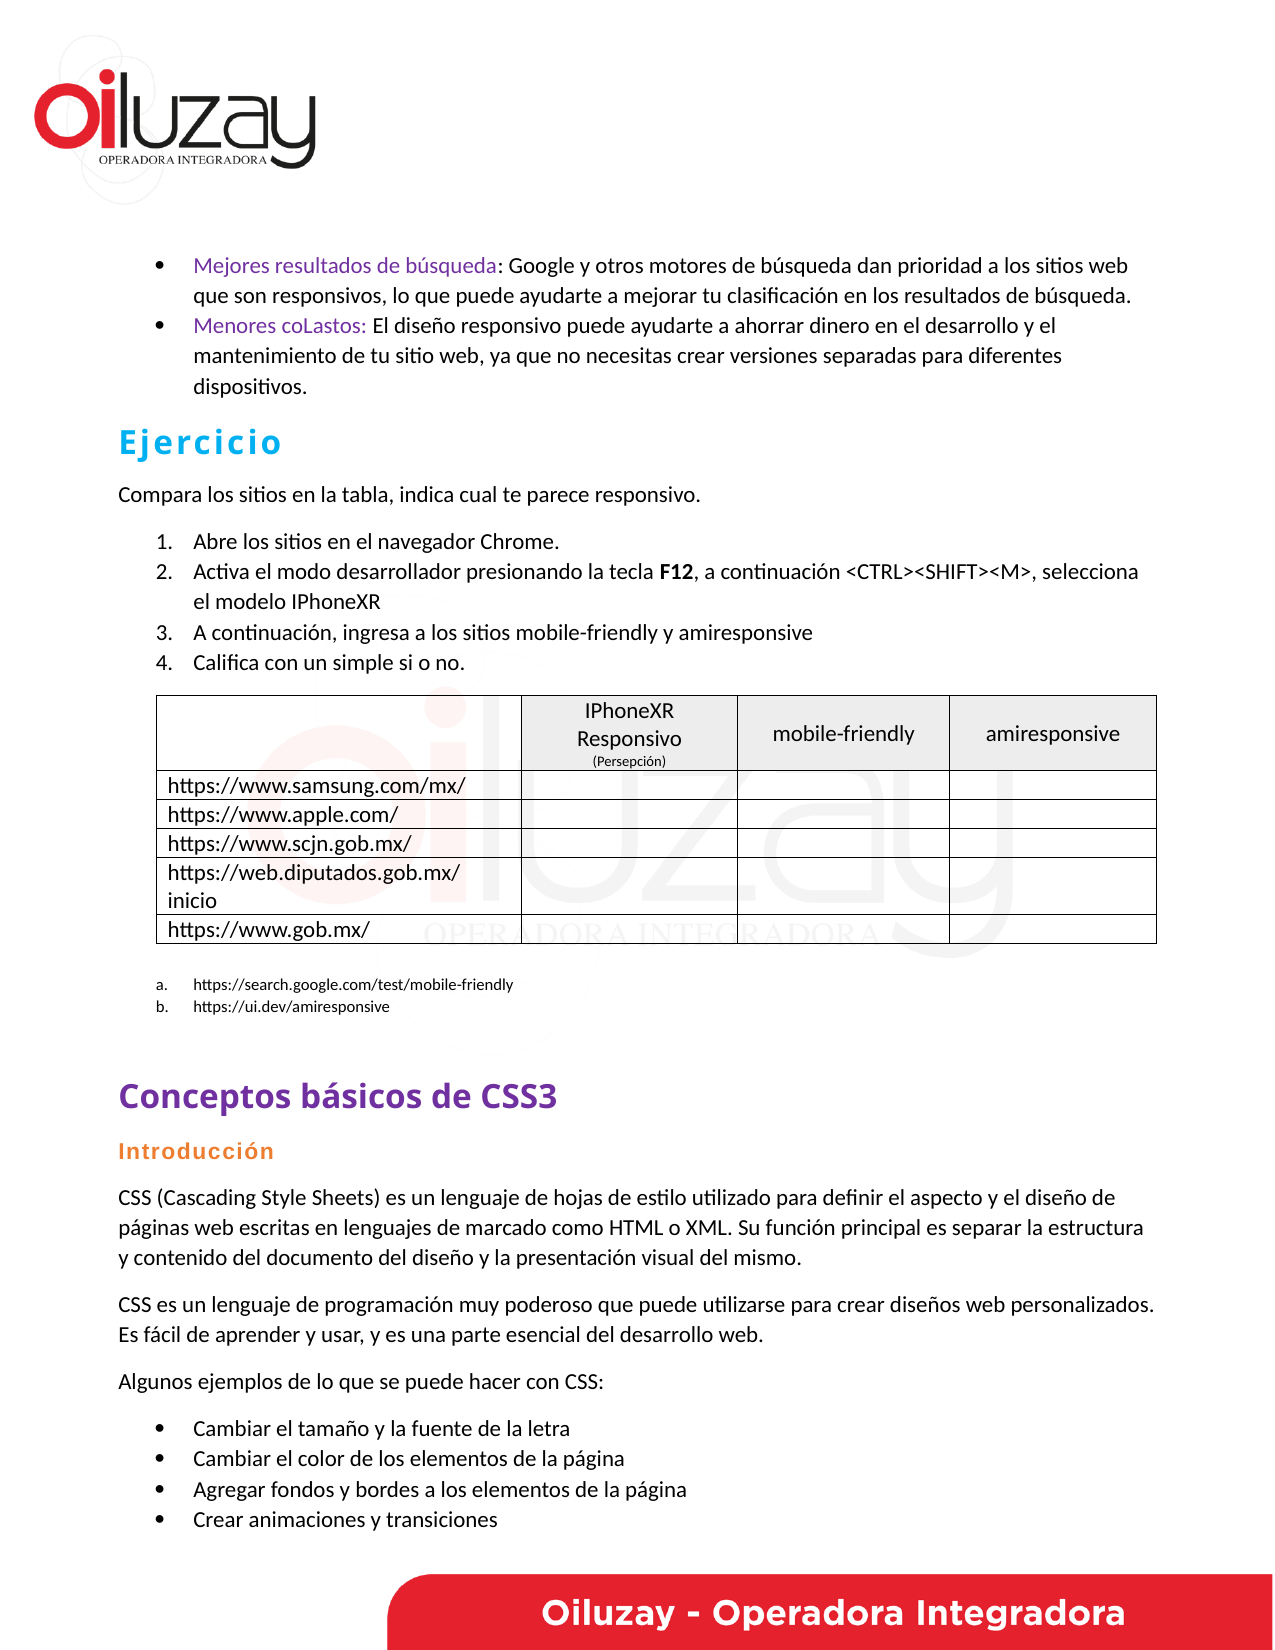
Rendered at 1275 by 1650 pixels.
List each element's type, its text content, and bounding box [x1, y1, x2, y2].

list https://ui.dev/amiresponsive [156, 996, 1157, 1016]
table_cell [950, 800, 1156, 828]
list Mejores resultados de búsqueda: Google y otros motores de búsqueda dan prioridad a los sitios web que son responsivos, lo que puede ayudarte a mejorar tu clasificación en los resultados de búsqueda. [156, 251, 1157, 309]
table_cell https://www.apple.com/ [157, 800, 521, 828]
table_cell [522, 915, 737, 943]
table_cell https://www.gob.mx/ [157, 915, 521, 943]
list Menores coLastos: El diseño responsivo puede ayudarte a ahorrar dinero en el desarrollo y el mantenimiento de tu sitio web, ya que no necesitas crear versiones separadas para diferentes dispositivos. [156, 311, 1157, 400]
list Califica con un simple si o no. [156, 648, 1157, 676]
table_cell [950, 829, 1156, 857]
subtitle Introducción [118, 1138, 1157, 1164]
table_header mobile-friendly [738, 696, 949, 770]
list Cambiar el color de los elementos de la página [156, 1444, 1157, 1472]
subtitle Conceptos básicos de CSS3 [118, 1073, 1157, 1119]
table_cell https://www.scjn.gob.mx/ [157, 829, 521, 857]
list https://search.google.com/test/mobile-friendly [156, 974, 1157, 994]
table_cell [738, 800, 949, 828]
table_cell [950, 858, 1156, 914]
list Crear animaciones y transiciones [156, 1505, 1157, 1533]
list A continuación, ingresa a los sitios mobile-friendly y amiresponsive [156, 618, 1157, 646]
table_cell [522, 858, 737, 914]
text CSS (Cascading Style Sheets) es un lenguaje de hojas de estilo utilizado para definir el aspecto y el diseño de páginas web escritas en lenguajes de marcado como HTML o XML. Su función principal es separar la estructura y contenido del documento del diseño y la presentación visual del mismo. [118, 1183, 1157, 1271]
list Cambiar el tamaño y la fuente de la letra [156, 1414, 1157, 1442]
list Abre los sitios en el navegador Chrome. [156, 527, 1157, 555]
table_cell [950, 915, 1156, 943]
table_cell [738, 915, 949, 943]
list Activa el modo desarrollador presionando la tecla F12, a continuación <CTRL><SHIFT><M>, selecciona el modelo IPhoneXR [156, 557, 1157, 616]
table_cell https://www.samsung.com/mx/ [157, 771, 521, 799]
table_cell [522, 800, 737, 828]
table_cell [738, 771, 949, 799]
table_cell https://web.diputados.gob.mx/inicio [157, 858, 521, 914]
table_cell [522, 829, 737, 857]
text CSS es un lenguaje de programación muy poderoso que puede utilizarse para crear diseños web personalizados. Es fácil de aprender y usar, y es una parte esencial del desarrollo web. [118, 1290, 1157, 1348]
picture [0, 0, 1273, 1650]
table_cell [738, 829, 949, 857]
text Compara los sitios en la tabla, indica cual te parece responsivo. [118, 480, 1157, 508]
table_cell [950, 771, 1156, 799]
subtitle Ejercicio [118, 419, 1157, 464]
table_header amiresponsive [950, 696, 1156, 770]
table_header [157, 696, 521, 770]
text Algunos ejemplos de lo que se puede hacer con CSS: [118, 1367, 1157, 1395]
table_cell [522, 771, 737, 799]
list Agregar fondos y bordes a los elementos de la página [156, 1475, 1157, 1503]
table_cell [738, 858, 949, 914]
table_header IPhoneXR Responsivo (Persepción) [522, 696, 737, 770]
